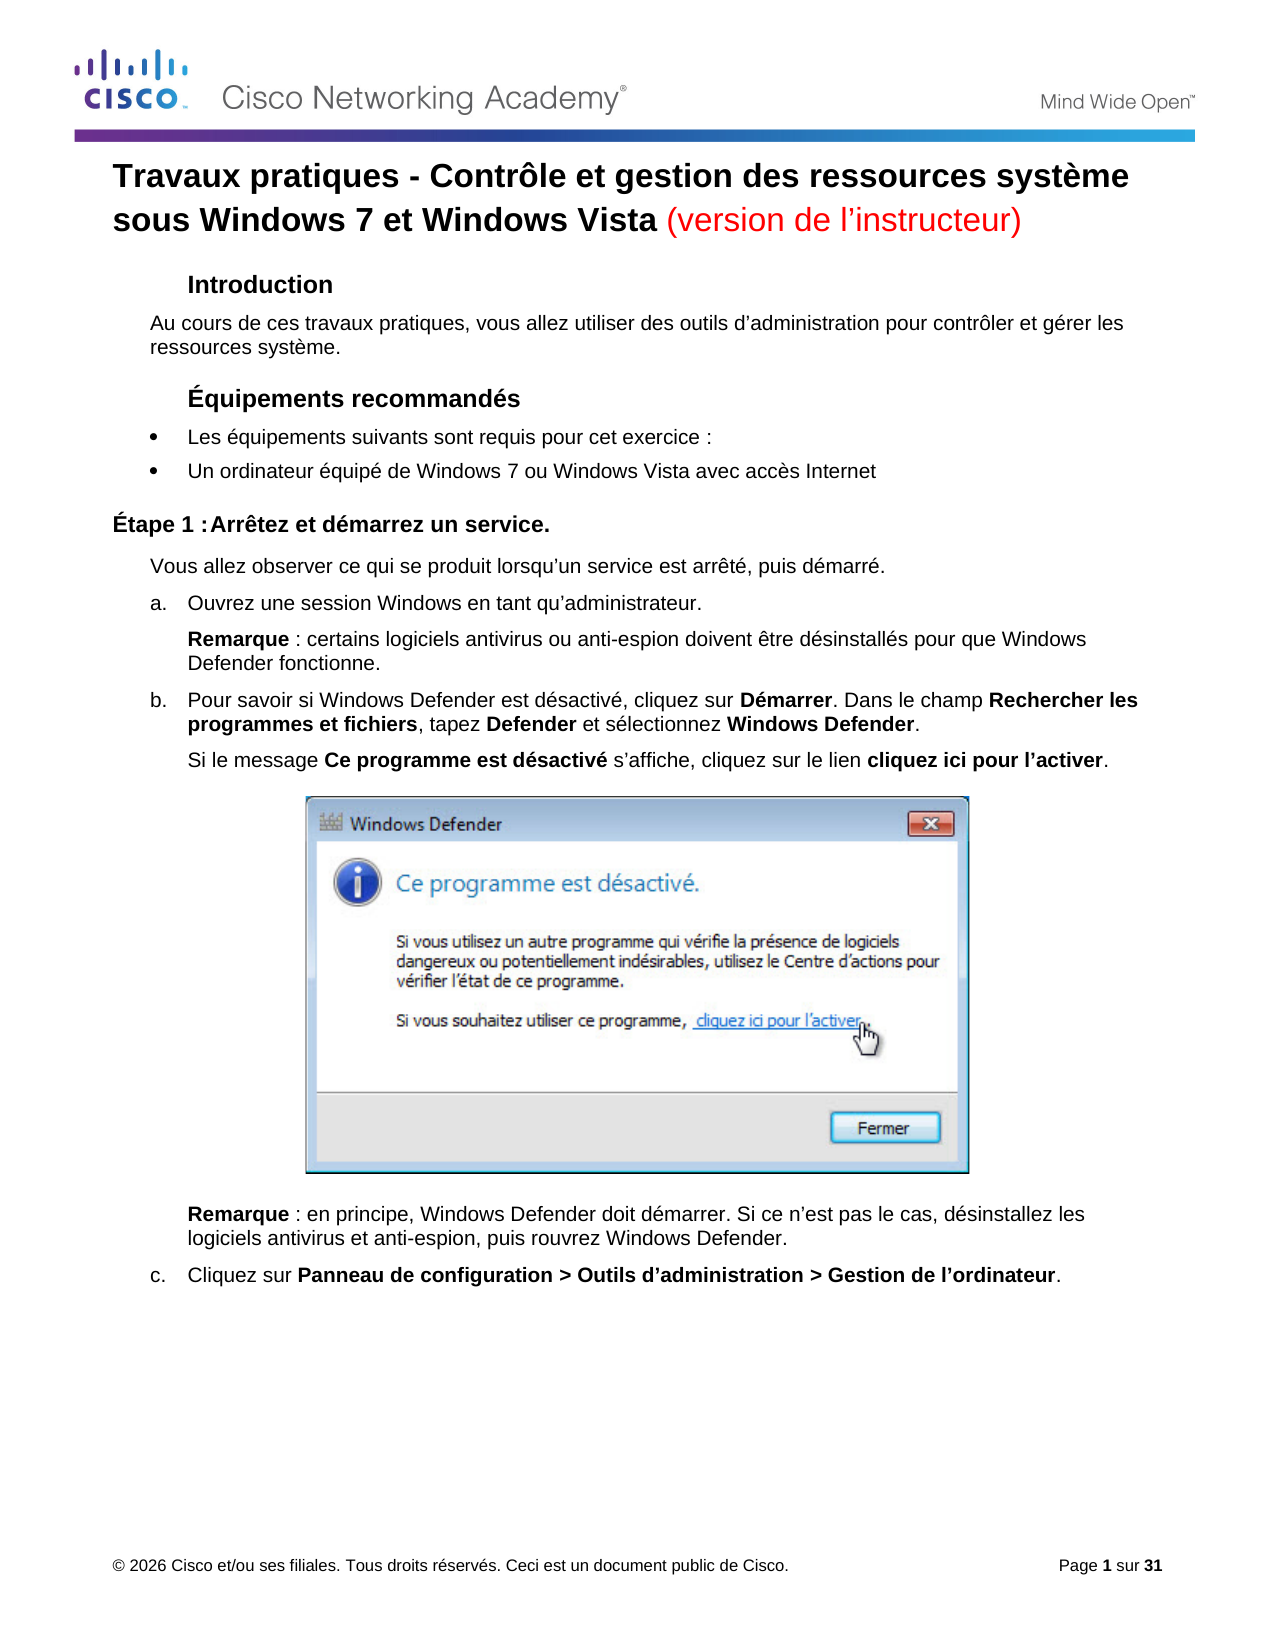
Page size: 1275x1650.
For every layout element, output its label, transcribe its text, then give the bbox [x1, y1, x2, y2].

text Au cours de ces travaux pratiques, vous allez utiliser des outils d’administration pour contrôler et gérer les ressources système. [150, 311, 1162, 359]
text Pour savoir si Windows Defender est désactivé, cliquez sur Démarrer. Dans le champ Rechercher les programmes et fichiers, tapez Defender et sélectionnez Windows Defender. [150, 687, 1162, 735]
picture [305, 796, 970, 1174]
title Travaux pratiques - Contrôle et gestion des ressources système sous Windows 7 et Windows Vista (version de l’instructeur) [112, 156, 1162, 239]
text Cliquez sur Panneau de configuration > Outils d’administration > Gestion de l’ordinateur. [150, 1263, 1162, 1287]
text Si le message Ce programme est désactivé s’affiche, cliquez sur le lien cliquez ici pour l’activer. [187, 748, 1162, 772]
text Vous allez observer ce qui se produit lorsqu’un service est arrêté, puis démarré. [150, 554, 1162, 578]
text Ouvrez une session Windows en tant qu’administrateur. [150, 591, 1162, 614]
picture [0, 30, 1273, 142]
text Les équipements suivants sont requis pour cet exercice : [150, 425, 1162, 449]
text Équipements recommandés [112, 384, 1162, 412]
text Un ordinateur équipé de Windows 7 ou Windows Vista avec accès Internet [150, 459, 1162, 483]
text Introduction [112, 269, 1162, 298]
text Remarque : certains logiciels antivirus ou anti-espion doivent être désinstallés pour que Windows Defender fonctionne. [187, 627, 1162, 675]
text Arrêtez et démarrez un service. [112, 511, 1162, 538]
text Remarque : en principe, Windows Defender doit démarrer. Si ce n’est pas le cas, désinstallez les logiciels antivirus et anti-espion, puis rouvrez Windows Defender. [187, 1202, 1162, 1250]
